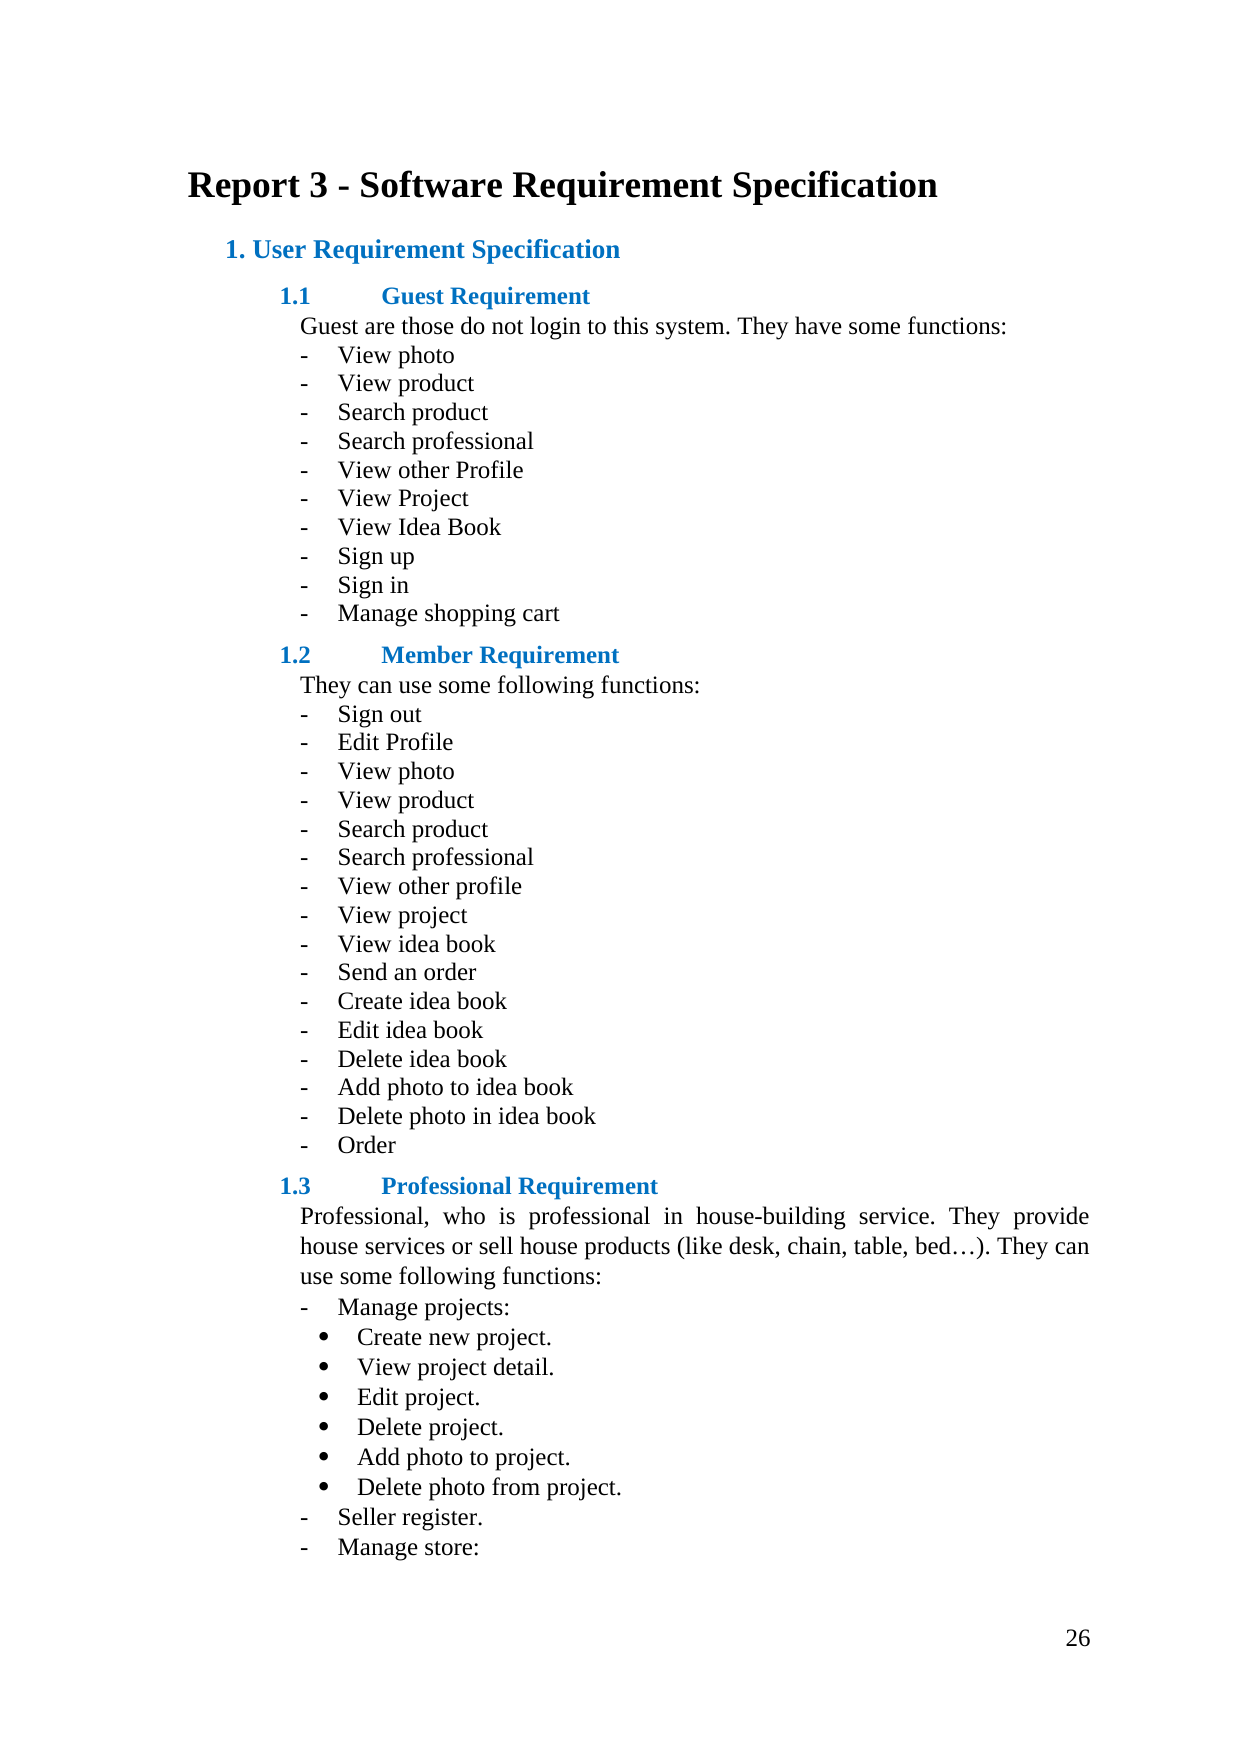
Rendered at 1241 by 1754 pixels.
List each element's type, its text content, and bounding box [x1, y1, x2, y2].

list Edit project. [319, 1382, 1090, 1411]
list View product [300, 785, 1090, 814]
list Add photo to idea book [300, 1072, 1090, 1101]
list View other profile [300, 871, 1090, 900]
list View Idea Book [300, 512, 1090, 541]
list Search professional [300, 426, 1090, 455]
list View product [300, 368, 1090, 397]
subtitle Report 3 - Software Requirement Specification [187, 162, 1090, 206]
list View project detail. [319, 1352, 1090, 1381]
list Sign up [300, 541, 1090, 570]
text Professional, who is professional in house-building service. They provide house services or sell house products (like desk, chain, table, bed…). They can use some following functions: [300, 1201, 1090, 1290]
list Sign out [300, 699, 1090, 727]
list Create idea book [300, 986, 1090, 1015]
list Edit Profile [300, 727, 1090, 756]
list View photo [300, 756, 1090, 785]
list Search professional [300, 842, 1090, 871]
list View project [300, 900, 1090, 929]
list Seller register. [300, 1502, 1090, 1531]
text Guest are those do not login to this system. They have some functions: [300, 311, 1090, 340]
list Add photo to project. [319, 1442, 1090, 1471]
subtitle Guest Requirement [244, 281, 1090, 310]
subtitle User Requirement Specification [225, 233, 1090, 264]
list View idea book [300, 929, 1090, 957]
list Delete photo in idea book [300, 1101, 1090, 1130]
list Edit idea book [300, 1015, 1090, 1044]
list View Project [300, 483, 1090, 512]
list Order [300, 1130, 1090, 1159]
list Manage projects: [300, 1292, 1090, 1320]
list Sign in [300, 570, 1090, 598]
list Delete project. [319, 1412, 1090, 1441]
list Delete idea book [300, 1044, 1090, 1072]
list Search product [300, 397, 1090, 426]
subtitle Professional Requirement [244, 1171, 1090, 1200]
subtitle Member Requirement [244, 640, 1090, 668]
list View other Profile [300, 455, 1090, 483]
list Create new project. [319, 1322, 1090, 1350]
list Send an order [300, 957, 1090, 986]
list Manage shopping cart [300, 598, 1090, 627]
text They can use some following functions: [300, 670, 1090, 699]
list Search product [300, 814, 1090, 842]
list View photo [300, 340, 1090, 368]
list Delete photo from project. [319, 1472, 1090, 1501]
list Manage store: [300, 1532, 1090, 1561]
